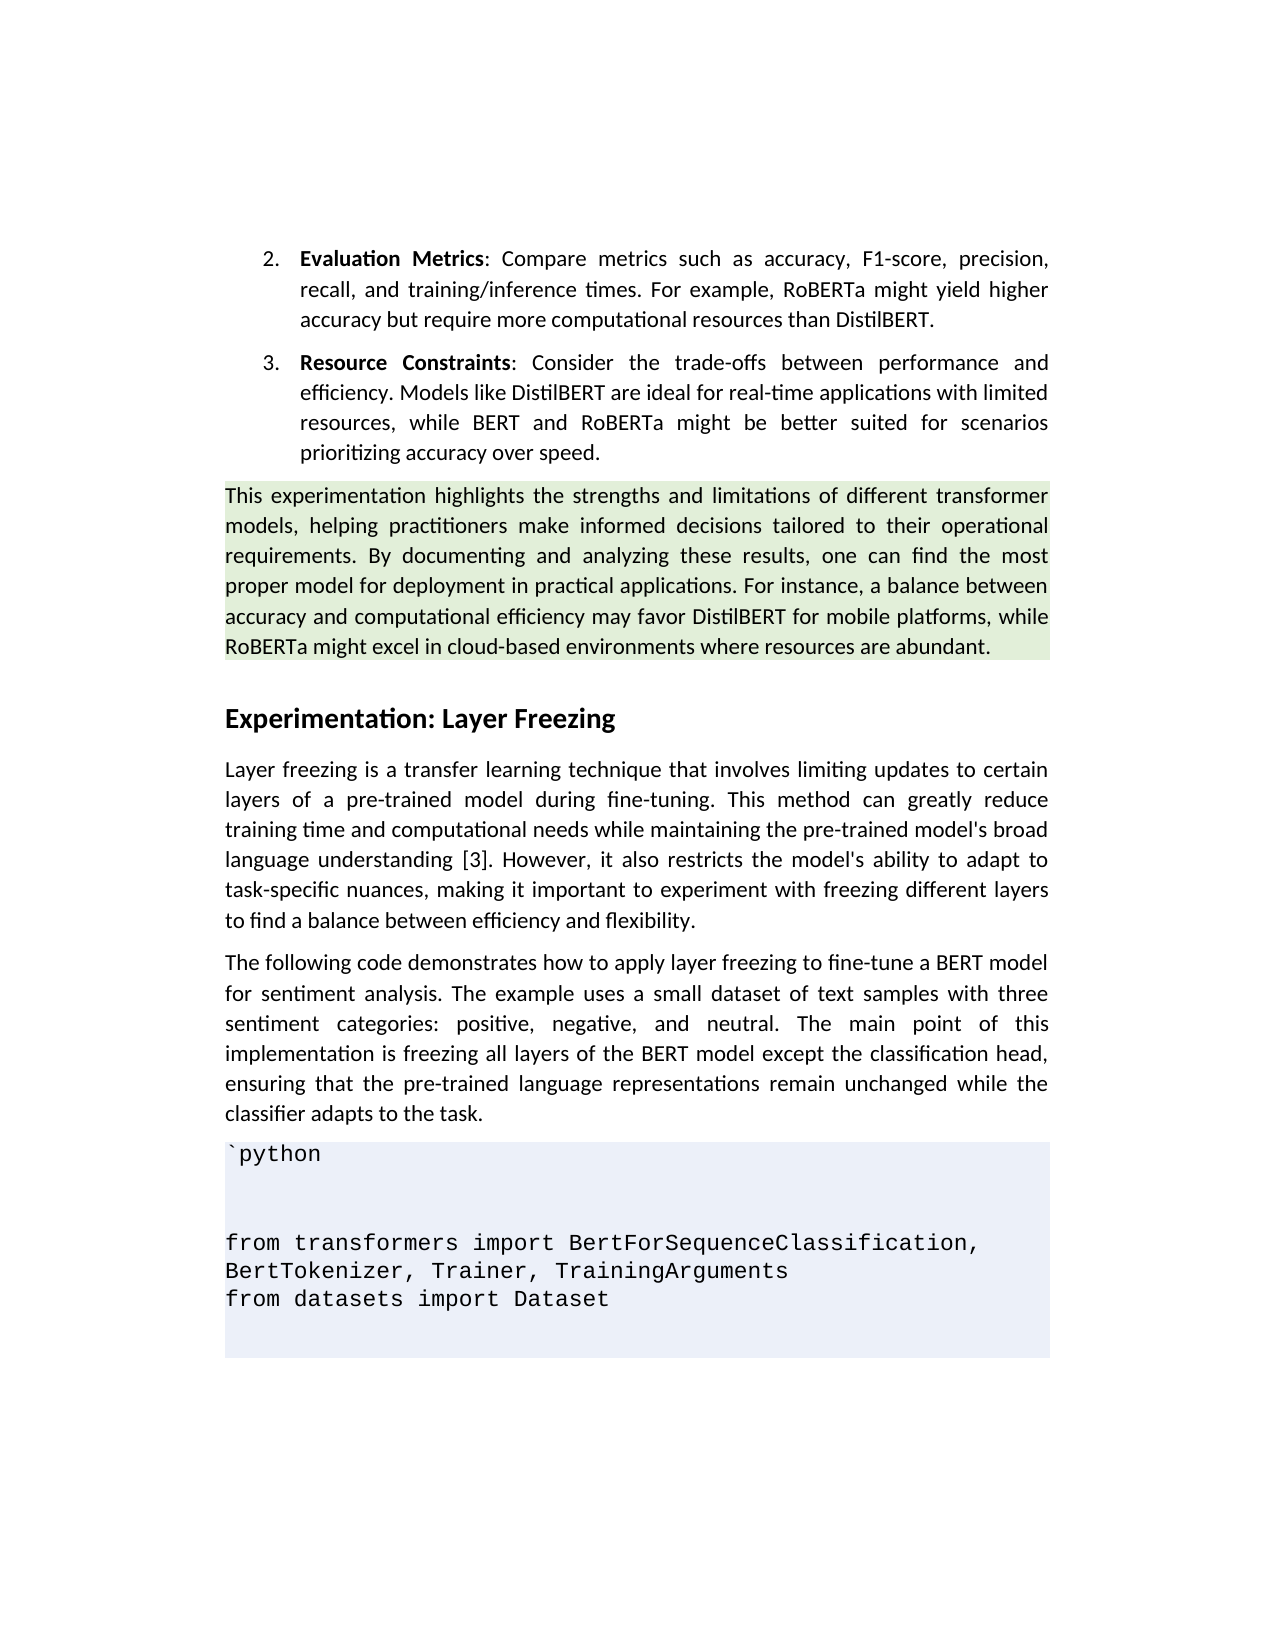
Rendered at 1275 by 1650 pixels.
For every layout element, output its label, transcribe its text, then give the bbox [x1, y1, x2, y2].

list Resource Constraints: Consider the trade-offs between performance and efficiency. Models like DistilBERT are ideal for real-time applications with limited resources, while BERT and RoBERTa might be better suited for scenarios prioritizing accuracy over speed. [262, 348, 1050, 466]
text `python [225, 1142, 1050, 1168]
text The following code demonstrates how to apply layer freezing to fine-tune a BERT model for sentiment analysis. The example uses a small dataset of text samples with three sentiment categories: positive, negative, and neutral. The main point of this implementation is freezing all layers of the BERT model except the classification head, ensuring that the pre-trained language representations remain unchanged while the classifier adapts to the task. [225, 948, 1050, 1128]
text This experimentation highlights the strengths and limitations of different transformer models, helping practitioners make informed decisions tailored to their operational requirements. By documenting and analyzing these results, one can find the most proper model for deployment in practical applications. For instance, a balance between accuracy and computational efficiency may favor DistilBERT for mobile platforms, while RoBERTa might excel in cloud-based environments where resources are abundant. [225, 481, 1050, 660]
list Evaluation Metrics: Compare metrics such as accuracy, F1-score, precision, recall, and training/inference times. For example, RoBERTa might yield higher accuracy but require more computational resources than DistilBERT. [262, 244, 1050, 333]
text from transformers import BertForSequenceClassification, BertTokenizer, Trainer, TrainingArguments from datasets import Dataset [225, 1231, 1050, 1313]
text Layer freezing is a transfer learning technique that involves limiting updates to certain layers of a pre-trained model during fine-tuning. This method can greatly reduce training time and computational needs while maintaining the pre-trained model's broad language understanding . However, it also restricts the model's ability to adapt to task-specific nuances, making it important to experiment with freezing different layers to find a balance between efficiency and flexibility. [225, 755, 1050, 934]
subtitle Experimentation: Layer Freezing [225, 700, 1050, 735]
